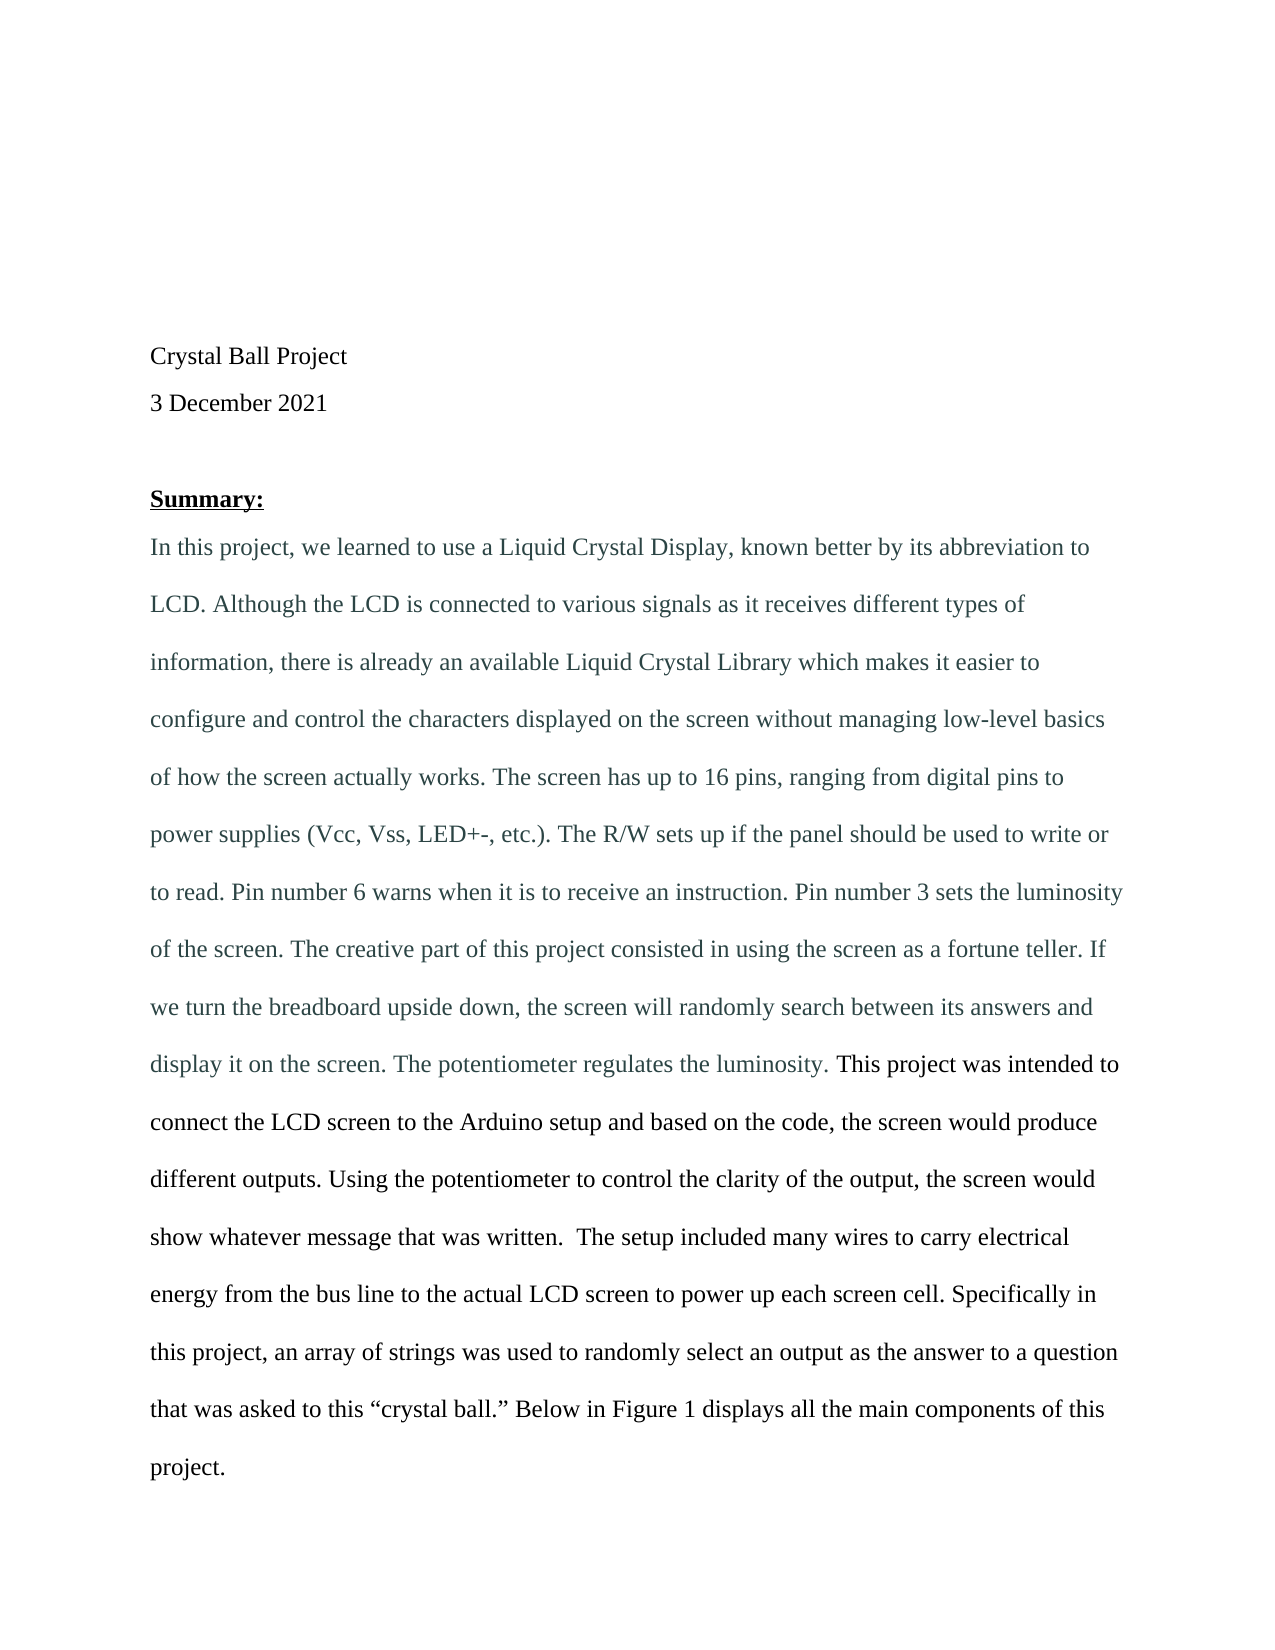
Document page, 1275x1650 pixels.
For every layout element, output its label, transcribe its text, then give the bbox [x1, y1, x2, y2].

text 3 December 2021 [150, 388, 1125, 417]
text In this project, we learned to use a Liquid Crystal Display, known better by its abbreviation to LCD. Although the LCD is connected to various signals as it receives different types of information, there is already an available Liquid Crystal Library which makes it easier to configure and control the characters displayed on the screen without managing low-level basics of how the screen actually works. The screen has up to 16 pins, ranging from digital pins to power supplies (Vcc, Vss, LED+-, etc.). The R/W sets up if the panel should be used to write or to read. Pin number 6 warns when it is to receive an instruction. Pin number 3 sets the luminosity of the screen. The creative part of this project consisted in using the screen as a fortune teller. If we turn the breadboard upside down, the screen will randomly search between its answers and display it on the screen. The potentiometer regulates the luminosity. This project was intended to connect the LCD screen to the Arduino setup and based on the code, the screen would produce different outputs. Using the potentiometer to control the clarity of the output, the screen would show whatever message that was written. The setup included many wires to carry electrical energy from the bus line to the actual LCD screen to power up each screen cell. Specifically in this project, an array of strings was used to randomly select an output as the answer to a question that was asked to this “crystal ball.” Below in Figure 1 displays all the main components of this project. [150, 532, 1125, 1480]
text Crystal Ball Project [150, 341, 1125, 369]
text Summary: [150, 484, 1125, 513]
